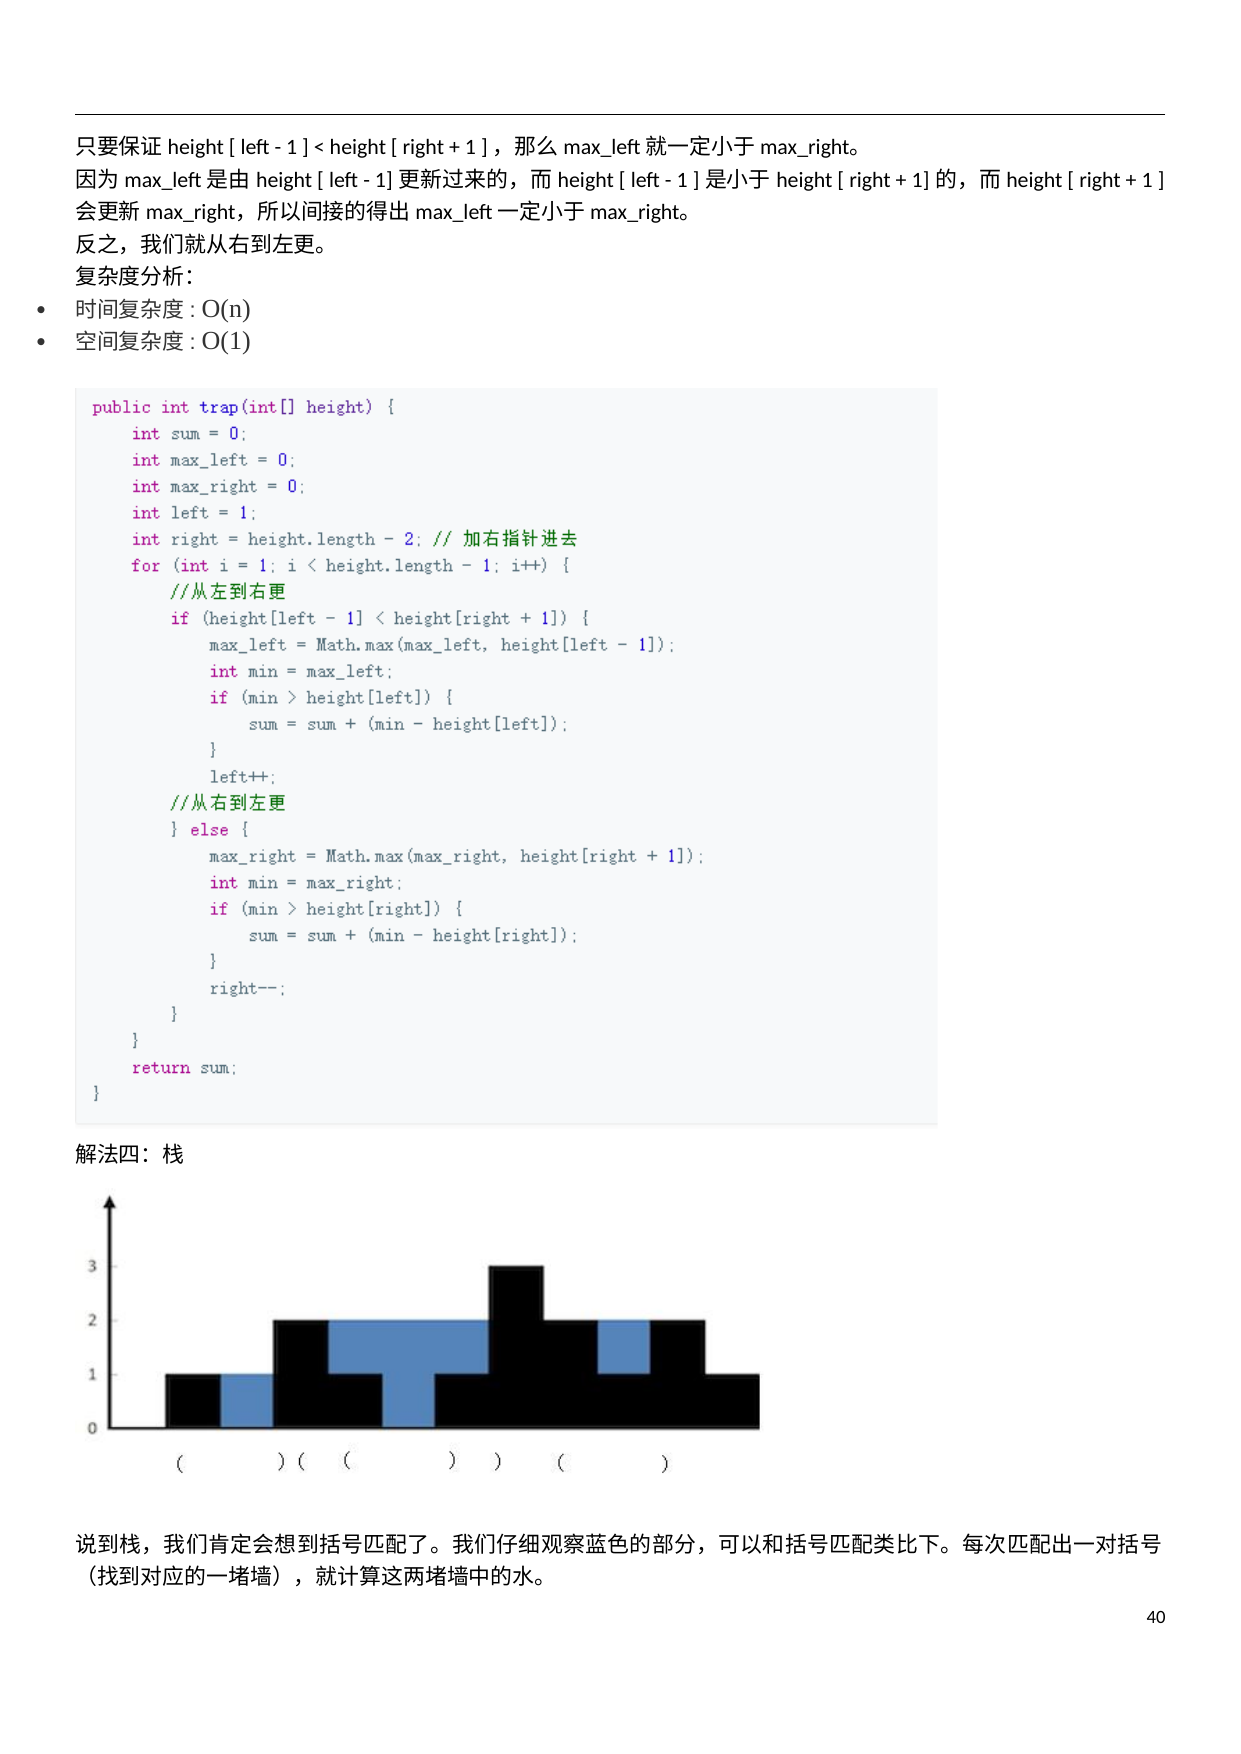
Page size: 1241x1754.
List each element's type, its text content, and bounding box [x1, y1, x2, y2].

picture [75, 388, 938, 1129]
text 因为 max_left 是由 height [ left - 1] 更新过来的，而 height [ left - 1 ] 是小于 height [ right + 1] 的，而 height [ right + 1 ] 会更新 max_right，所以间接的得出 max_left 一定小于 max_right。 [75, 161, 1165, 226]
list 时间复杂度 : O(n) [37, 291, 1165, 324]
list 空间复杂度 : O(1) [37, 324, 1165, 356]
text 复杂度分析： [75, 259, 1165, 291]
picture [75, 1168, 794, 1515]
text 解法四：栈 [75, 1136, 1165, 1169]
text 说到栈，我们肯定会想到括号匹配了。我们仔细观察蓝色的部分，可以和括号匹配类比下。每次匹配出一对括号（找到对应的一堵墙），就计算这两堵墙中的水。 [75, 1526, 1165, 1591]
text 只要保证 height [ left - 1 ] < height [ right + 1 ] ，那么 max_left 就一定小于 max_right。 [75, 129, 1165, 161]
text 反之，我们就从右到左更。 [75, 226, 1165, 259]
